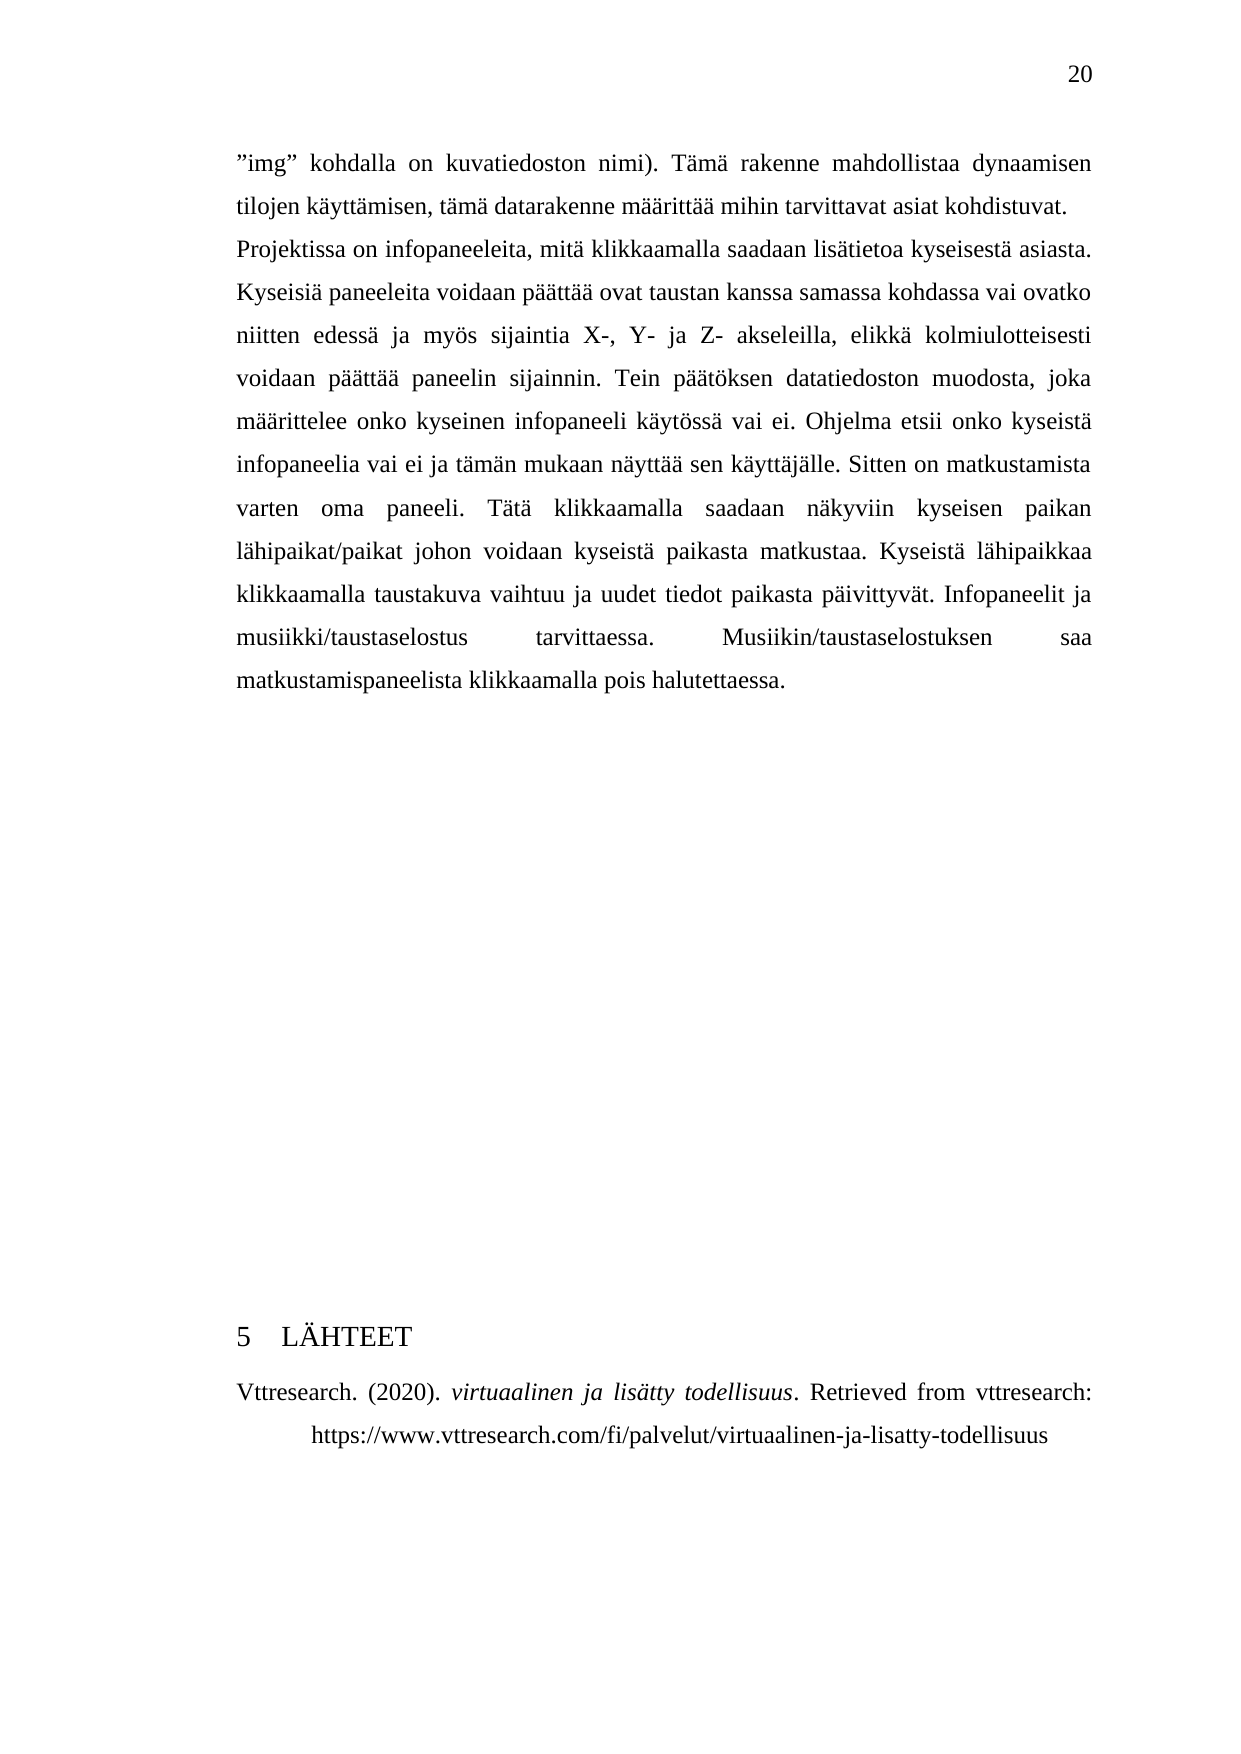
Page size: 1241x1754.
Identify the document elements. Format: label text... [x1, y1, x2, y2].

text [236, 148, 1092, 219]
text Projektissa on infopaneeleita, mitä klikkaamalla saadaan lisätietoa kyseisestä asiasta. Kyseisiä paneeleita voidaan päättää ovat taustan kanssa samassa kohdassa vai ovatko niitten edessä ja myös sijaintia X-, Y- ja Z- akseleilla, elikkä kolmiulotteisesti voidaan päättää paneelin sijainnin. Tein päätöksen datatiedoston muodosta, joka määrittelee onko kyseinen infopaneeli käytössä vai ei. Ohjelma etsii onko kyseistä infopaneelia vai ei ja tämän mukaan näyttää sen käyttäjälle. Sitten on matkustamista varten oma paneeli. Tätä klikkaamalla saadaan näkyviin kyseisen paikan lähipaikat/paikat johon voidaan kyseistä paikasta matkustaa. Kyseistä lähipaikkaa klikkaamalla taustakuva vaihtuu ja uudet tiedot paikasta päivittyvät. Infopaneelit ja musiikki/taustaselostus tarvittaessa. Musiikin/taustaselostuksen saa matkustamispaneelista klikkaamalla pois halutettaessa. [236, 234, 1092, 694]
